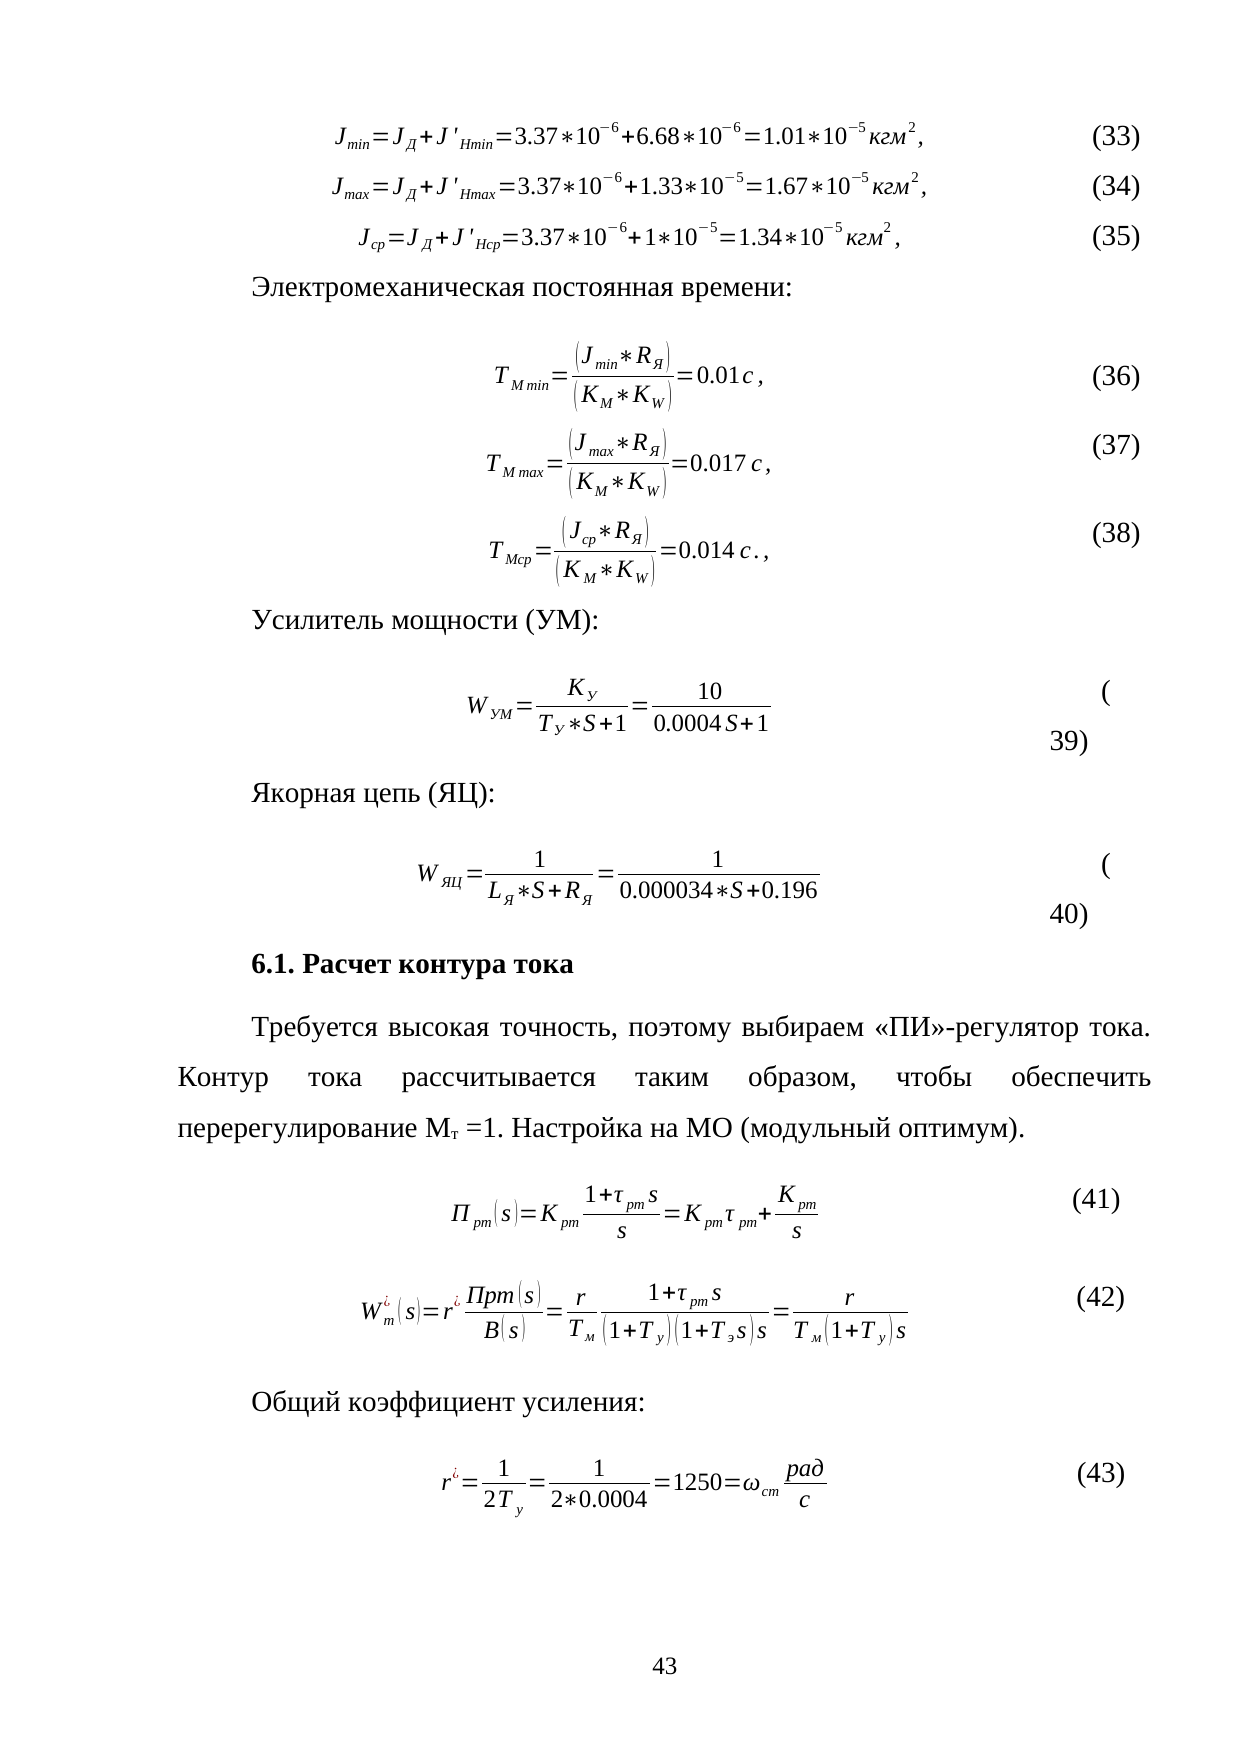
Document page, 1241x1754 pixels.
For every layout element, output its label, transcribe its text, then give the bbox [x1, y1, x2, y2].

table_header [166, 673, 997, 775]
table_header (41) [1029, 1181, 1140, 1279]
table_header (39) [997, 673, 1140, 775]
text Общий коэффициент усиления: [177, 1384, 1152, 1417]
table_cell [177, 168, 1007, 218]
table_header [166, 1455, 1029, 1553]
table_header [166, 846, 997, 946]
table_cell [177, 427, 1007, 515]
table_cell (35) [1007, 219, 1152, 269]
table_cell [166, 1279, 1029, 1384]
table_cell (37) [1007, 427, 1152, 515]
table_cell (34) [1007, 168, 1152, 218]
table_header [166, 1181, 1029, 1279]
subtitle 6.1. Расчет контура тока [177, 946, 1152, 980]
text Электромеханическая постоянная времени: [177, 269, 1152, 302]
table_header [177, 118, 1007, 168]
table_header (36) [1007, 340, 1152, 427]
table_cell [177, 219, 1007, 269]
text Требуется высокая точность, поэтому выбираем «ПИ»-регулятор тока. Контур тока рассчитывается таким образом, чтобы обеспечить перерегулирование Мт =1. Настройка на МО (модульный оптимум). [177, 1009, 1152, 1143]
text Усилитель мощности (УМ): [177, 602, 1152, 636]
table_header (43) [1029, 1455, 1140, 1553]
table_cell [177, 515, 1007, 602]
table_cell (38) [1007, 515, 1152, 602]
table_cell (42) [1029, 1279, 1140, 1384]
table_header (40) [997, 846, 1140, 946]
table_header (33) [1007, 118, 1152, 168]
text Якорная цепь (ЯЦ): [177, 775, 1152, 808]
table_header [177, 340, 1007, 427]
